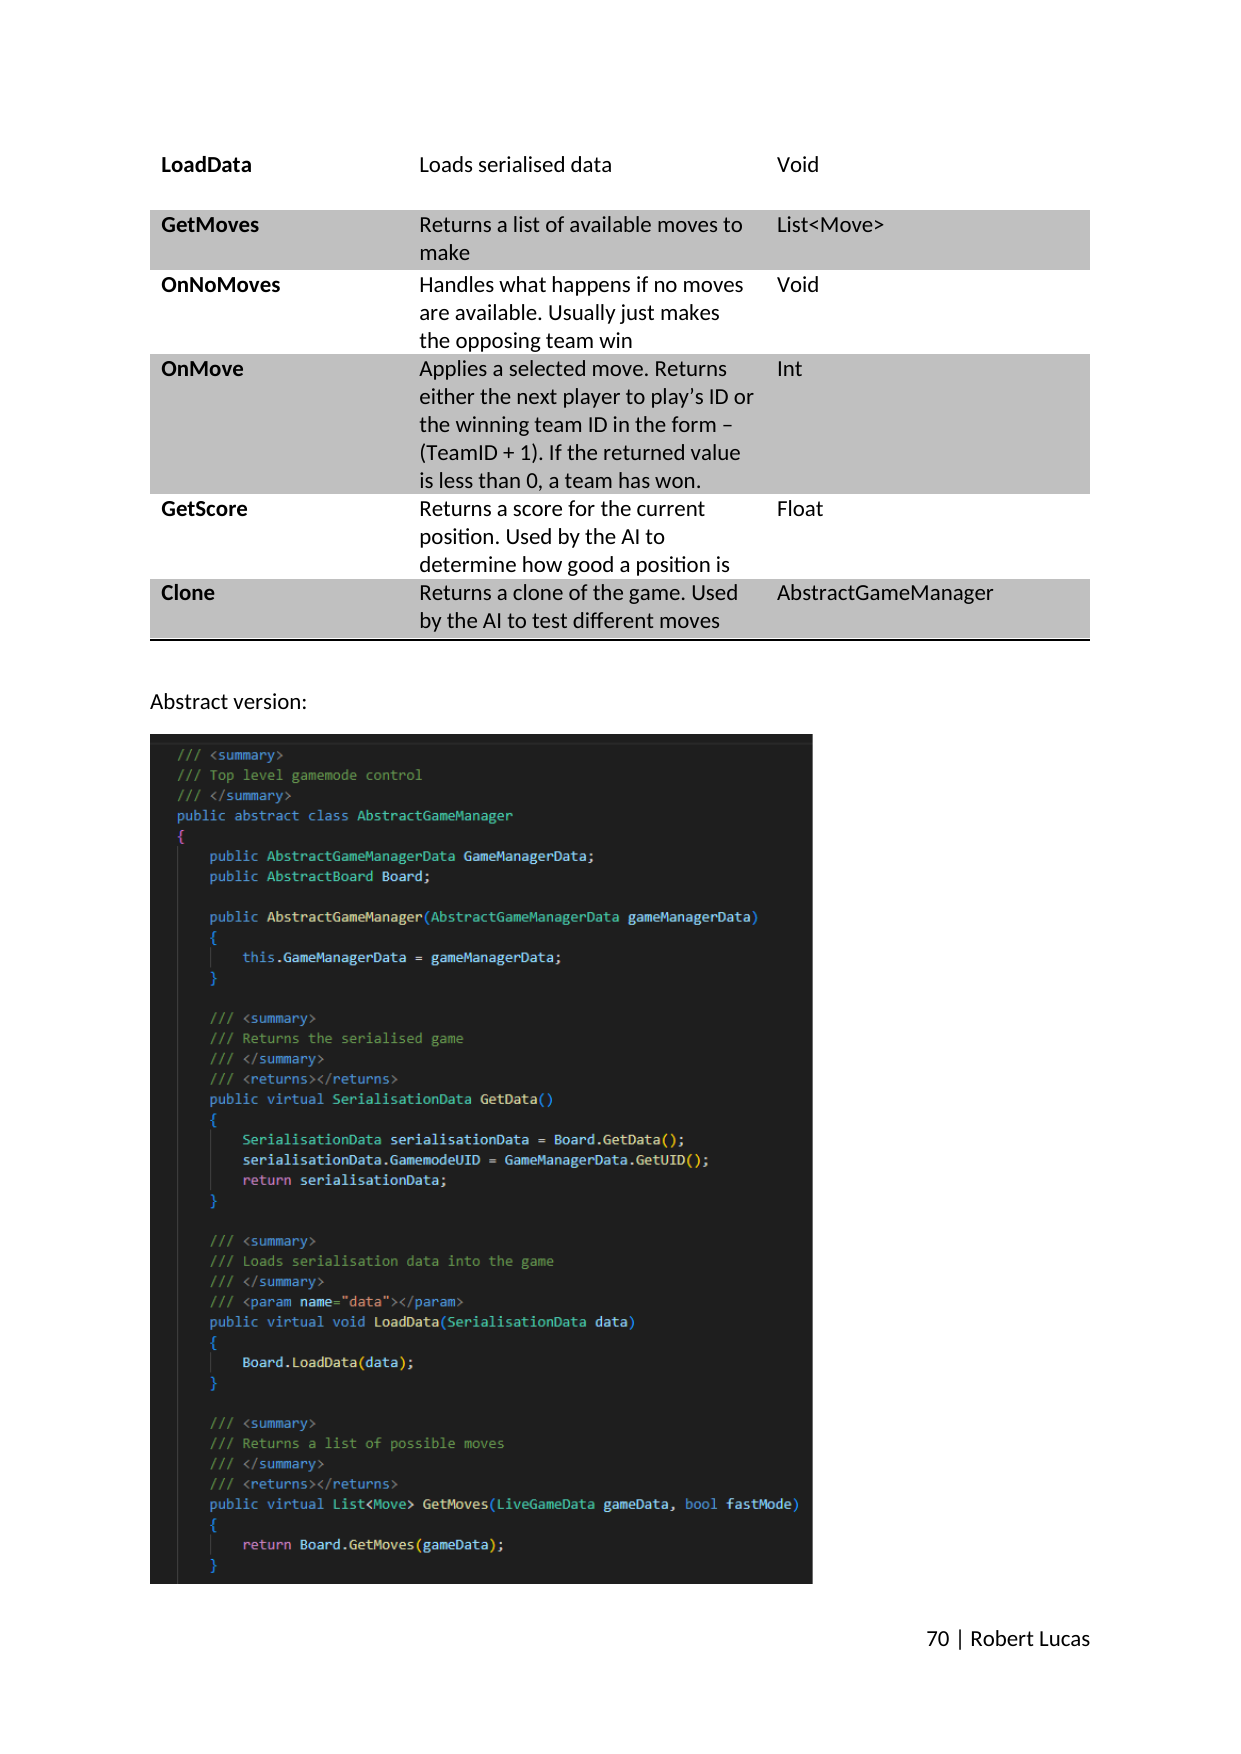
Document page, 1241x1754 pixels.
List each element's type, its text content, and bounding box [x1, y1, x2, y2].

table_cell OnNoMoves [150, 270, 408, 354]
table_cell Int [766, 354, 1090, 494]
table_cell Returns a list of available moves to make [408, 210, 766, 270]
table_cell GetMoves [150, 210, 408, 270]
table_cell AbstractGameManager [766, 579, 1090, 638]
table_cell Returns a score for the current position. Used by the AI to determine how good a position is [408, 494, 766, 578]
table_cell Clone [150, 579, 408, 638]
table_cell Applies a selected move. Returns either the next player to play’s ID or the winning team ID in the form –(TeamID + 1). If the returned value is less than 0, a team has won. [408, 354, 766, 494]
table_cell Returns a clone of the game. Used by the AI to test different moves [408, 579, 766, 638]
table_cell OnMove [150, 354, 408, 494]
table_cell Handles what happens if no moves are available. Usually just makes the opposing team win [408, 270, 766, 354]
picture [150, 734, 813, 1584]
table_cell Loads serialised data [408, 150, 766, 210]
table_cell List<Move> [766, 210, 1090, 270]
table_cell Float [766, 494, 1090, 578]
table_cell Void [766, 150, 1090, 210]
table_cell Void [766, 270, 1090, 354]
table_cell GetScore [150, 494, 408, 578]
table_cell LoadData [150, 150, 408, 210]
text Abstract version: [150, 687, 1090, 716]
